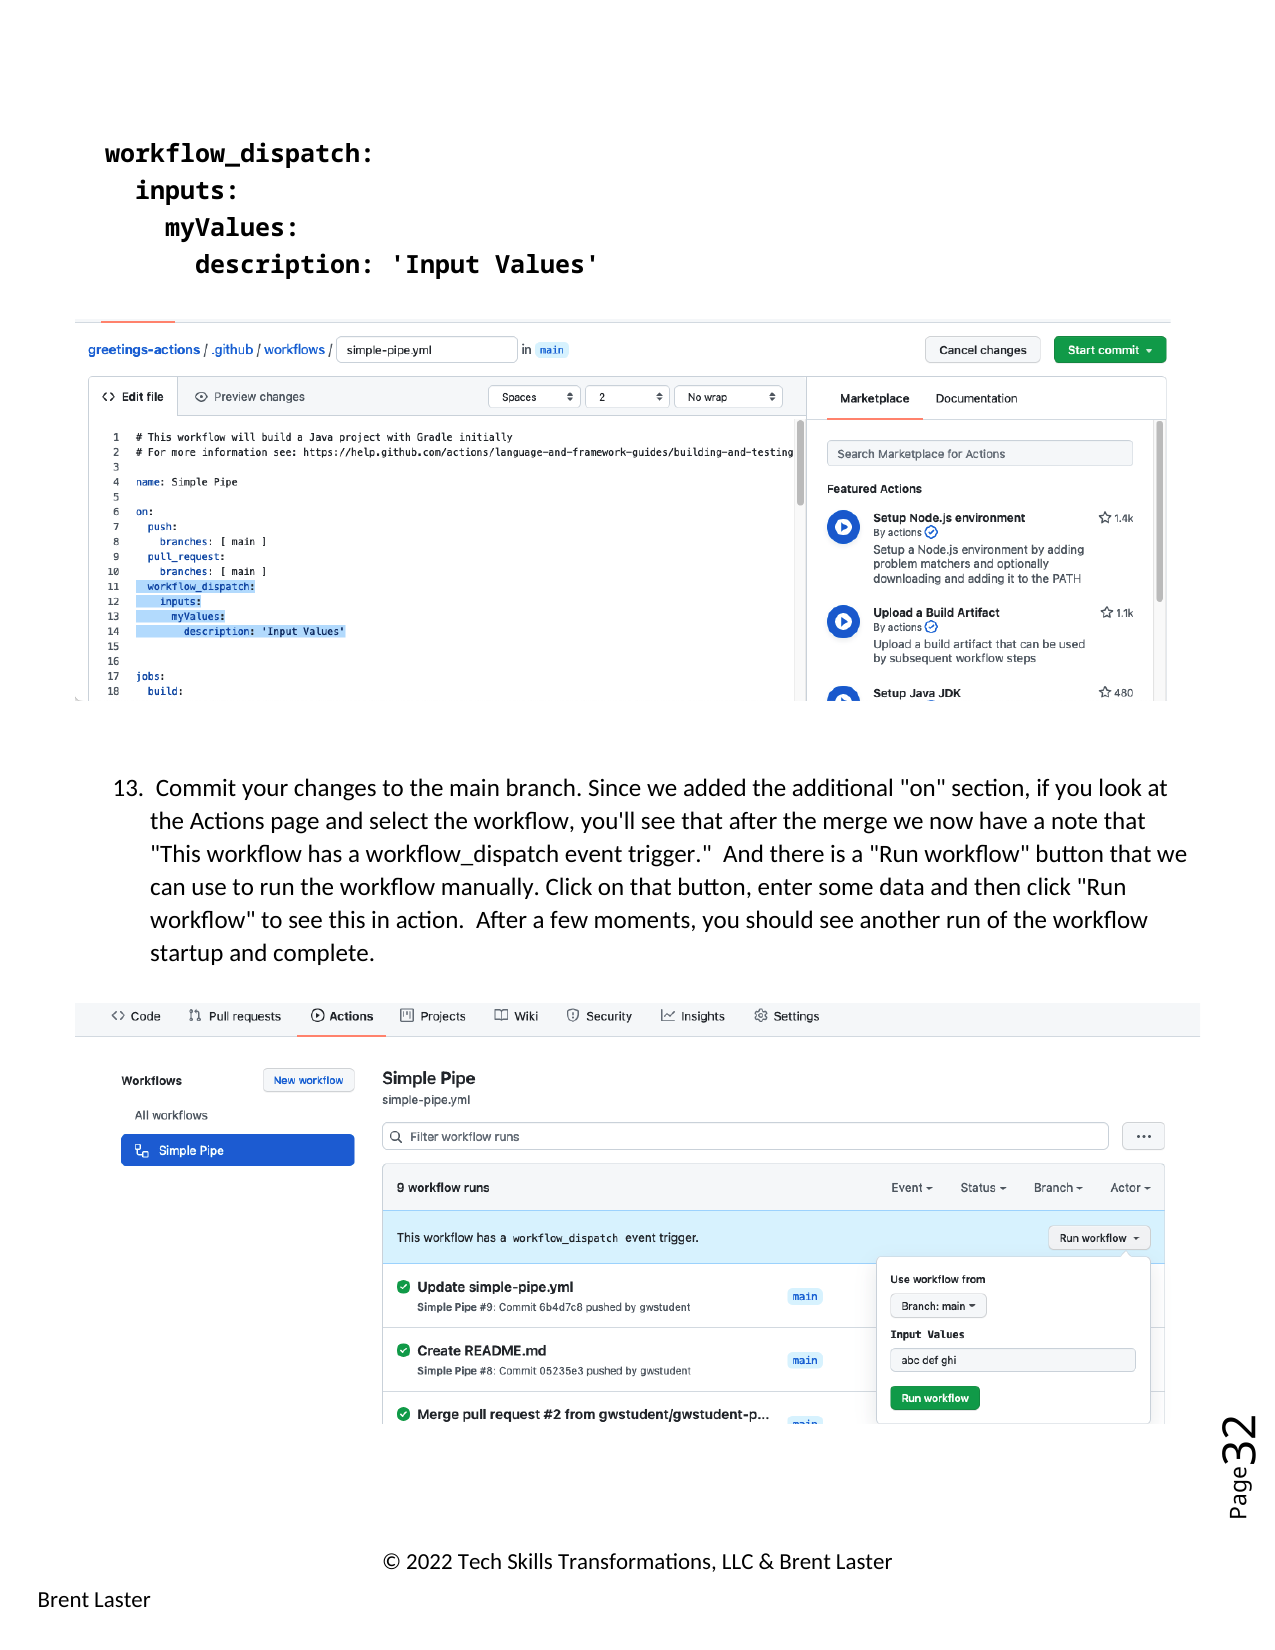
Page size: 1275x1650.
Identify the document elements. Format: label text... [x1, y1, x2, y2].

picture [75, 1003, 1200, 1424]
list Commit your changes to the main branch. Since we added the additional "on" section, if you look at the Actions page and select the workflow, you'll see that after the merge we now have a note that "This workflow has a workflow_dispatch event trigger." And there is a "Run workflow" button that we can use to run the workflow manually. Click on that button, enter some data and then click "Run workflow" to see this in action. After a few moments, you should see another run of the workflow startup and complete. [112, 773, 1200, 968]
picture [75, 319, 1171, 701]
text description: 'Input Values' [75, 246, 1200, 280]
text myValues: [75, 209, 1200, 243]
text inputs: [75, 173, 1200, 207]
text workflow_dispatch: [75, 136, 1200, 170]
